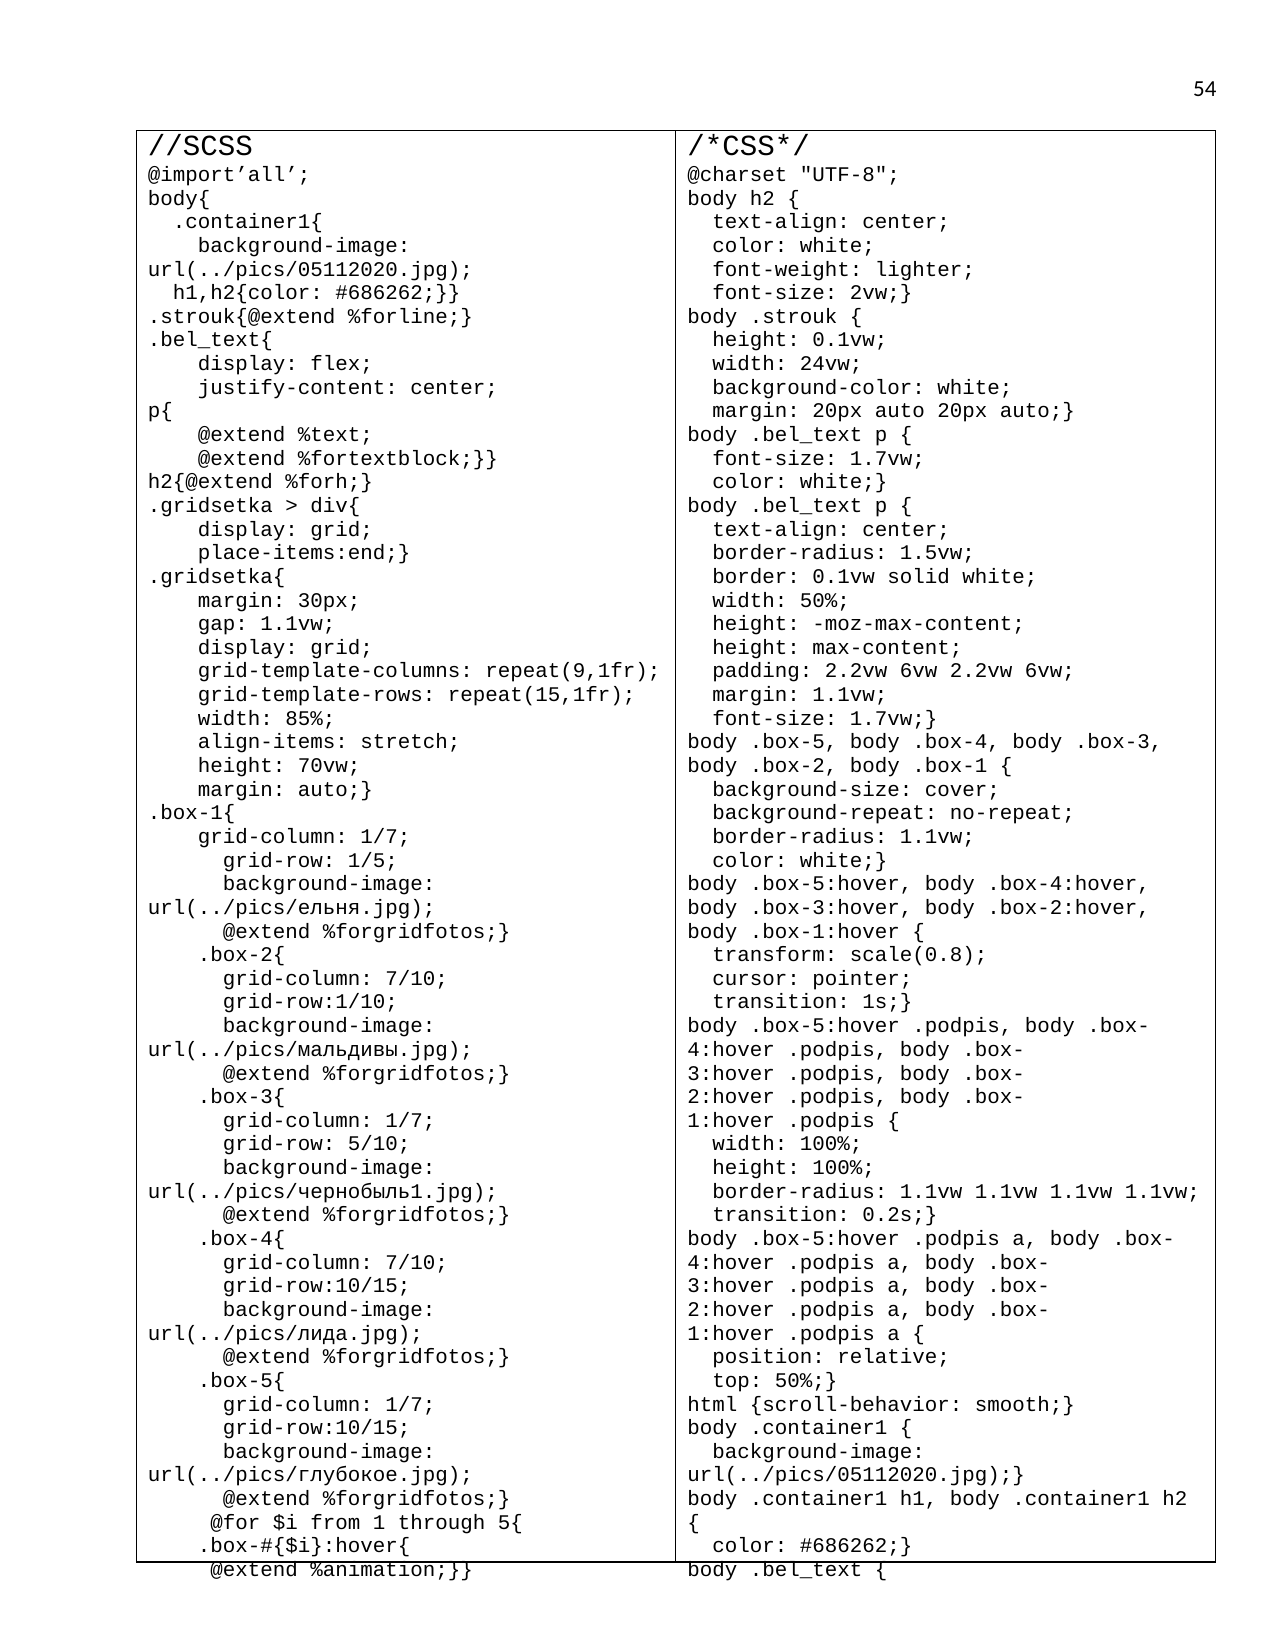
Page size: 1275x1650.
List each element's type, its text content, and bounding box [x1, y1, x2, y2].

table_header //SCSS @import’all’; body{ .container1{ background-image: url(../pics/05112020.jpg); h1,h2{color: #686262;}} .strouk{@extend %forline;} .bel_text{ display: flex; justify-content: center; p{ @extend %text; @extend %fortextblock;}} h2{@extend %forh;} .gridsetka > div{ display: grid; place-items:end;} .gridsetka{ margin: 30px; gap: 1.1vw; display: grid; grid-template-columns: repeat(9,1fr); grid-template-rows: repeat(15,1fr); width: 85%; align-items: stretch; height: 70vw; margin: auto;} .box-1{ grid-column: 1/7; grid-row: 1/5; background-image: url(../pics/ельня.jpg); @extend %forgridfotos;} .box-2{ grid-column: 7/10; grid-row:1/10; background-image: url(../pics/мальдивы.jpg); @extend %forgridfotos;} .box-3{ grid-column: 1/7; grid-row: 5/10; background-image: url(../pics/чернобыль1.jpg); @extend %forgridfotos;} .box-4{ grid-column: 7/10; grid-row:10/15; background-image: url(../pics/лида.jpg); @extend %forgridfotos;} .box-5{ grid-column: 1/7; grid-row:10/15; background-image: url(../pics/глубокое.jpg); @extend %forgridfotos;} @for $i from 1 through 5{ .box-#{$i}:hover{ @extend %animation;}} .podpis{ display: flex; flex-direction: row; background-color: #3a3a3acb; border-radius: 0 0 1.1vw 1.1vw; width: 100%; height: 3vw; font-weight: bold; justify-content: space-between; a{ padding: 0.5vw; font-size: 1vw; font-weight: bold;} .right{font-weight: lighter;}} #vk:hover{ transition: 1s; border: 0.15vw solid #4949a4 ;} #twi:hover{ transition: 1s; border: 0.15vw solid #4949a4;} #tg:hover{ transition: 1s; border: 0.15vw solid #4949a4;} footer .footer{ height: fit-content !important;} @media screen and (max-width: 480px) { .gridsetka{ height: 100vw; width: 95%; .podpis{ height: 10vw; a{ font-size: 2.5vw !important;}}} .bel_text{ p{ font-size: 3.5vw; width: 80%;}} #popular{ font-size: 4vw;} footer{ .footer{ height: fit-content; p{font-size: 3vw;} .katalog{ a{font-size: 3vw !important;}} .contacts{ #num{font-size: 3vw;}} .network{ #vk{ width: 7vw !important; height: 7vw !important;} #twi{ width: 7vw!important; height: 7v!important;} #tg{ width: 7vw; height: 7vw;}}}}}} [137, 131, 675, 1561]
table_header /*CSS*/ @charset "UTF-8"; body h2 { text-align: center; color: white; font-weight: lighter; font-size: 2vw;} body .strouk { height: 0.1vw; width: 24vw; background-color: white; margin: 20px auto 20px auto;} body .bel_text p { font-size: 1.7vw; color: white;} body .bel_text p { text-align: center; border-radius: 1.5vw; border: 0.1vw solid white; width: 50%; height: -moz-max-content; height: max-content; padding: 2.2vw 6vw 2.2vw 6vw; margin: 1.1vw; font-size: 1.7vw;} body .box-5, body .box-4, body .box-3, body .box-2, body .box-1 { background-size: cover; background-repeat: no-repeat; border-radius: 1.1vw; color: white;} body .box-5:hover, body .box-4:hover, body .box-3:hover, body .box-2:hover, body .box-1:hover { transform: scale(0.8); cursor: pointer; transition: 1s;} body .box-5:hover .podpis, body .box-4:hover .podpis, body .box-3:hover .podpis, body .box-2:hover .podpis, body .box-1:hover .podpis { width: 100%; height: 100%; border-radius: 1.1vw 1.1vw 1.1vw 1.1vw; transition: 0.2s;} body .box-5:hover .podpis a, body .box-4:hover .podpis a, body .box-3:hover .podpis a, body .box-2:hover .podpis a, body .box-1:hover .podpis a { position: relative; top: 50%;} html {scroll-behavior: smooth;} body .container1 { background-image: url(../pics/05112020.jpg);} body .container1 h1, body .container1 h2 { color: #686262;} body .bel_text { display: flex; justify-content: center;} body .gridsetka > div { display: grid; place-items: end;} body .gridsetka { margin: 30px; gap: 1.1vw; display: grid; grid-template-columns: repeat(9, 1fr); grid-template-rows: repeat(15, 1fr); width: 85%; align-items: stretch; height: 70vw; margin: auto;} body .box-1 { grid-column: 1/7; grid-row: 1/5; background-image: url(../pics/ельня.jpg);} body .box-2 { grid-column: 7/10; grid-row: 1/10; background-image: url(../pics/мальдивы.jpg);} body .box-3 { grid-column: 1/7; grid-row: 5/10; background-image: url(../pics/чернобыль1.jpg);} body .box-4 { grid-column: 7/10; grid-row: 10/15; background-image: url(../pics/лида.jpg);} body .box-5 { grid-column: 1/7; grid-row: 10/15; background-image: url(../pics/глубокое.jpg);} body .podpis { display: flex; flex-direction: row; background-color: rgba(58, 58, 58, 0.7960784314); border-radius: 0 0 1.1vw 1.1vw; width: 100%; height: 3vw; font-weight: bold; justify-content: space-between;} body .podpis a { padding: 0.5vw; font-size: 1vw; font-weight: bold;} body .podpis .right { font-weight: lighter;} body #vk:hover { transition: 1s; border: 0.15vw solid #4949a4;} body #twi:hover { transition: 1s; border: 0.15vw solid #4949a4;} body #tg:hover { transition: 1s; border: 0.15vw solid #4949a4;} body footer .footer { height: -moz-fit-content !important; height: fit-content !important;} @media screen and (max-width: 480px) { body .gridsetka { height: 100vw; width: 95%;} body .gridsetka .podpis { height: 10vw;} body .gridsetka .podpis a { font-size: 2.5vw !important;} body .bel_text p { font-size: 3.5vw; width: 80%;} body #popular { font-size: 4vw;} body footer .footer { height: -moz-fit-content; height: fit-content;} body footer .footer p {font-size: 3vw;} body footer .footer .katalog a { font-size: 3vw !important;} body footer .footer .contacts #num { font-size: 3vw;} body footer .footer .network #vk { width: 7vw !important; height: 7vw !important;} body footer .footer .network #twi { width: 7vw !important; height: 7vw !important;} body footer .footer .network #tg { width: 7vw; height: 7vw;}} [676, 131, 1215, 1561]
